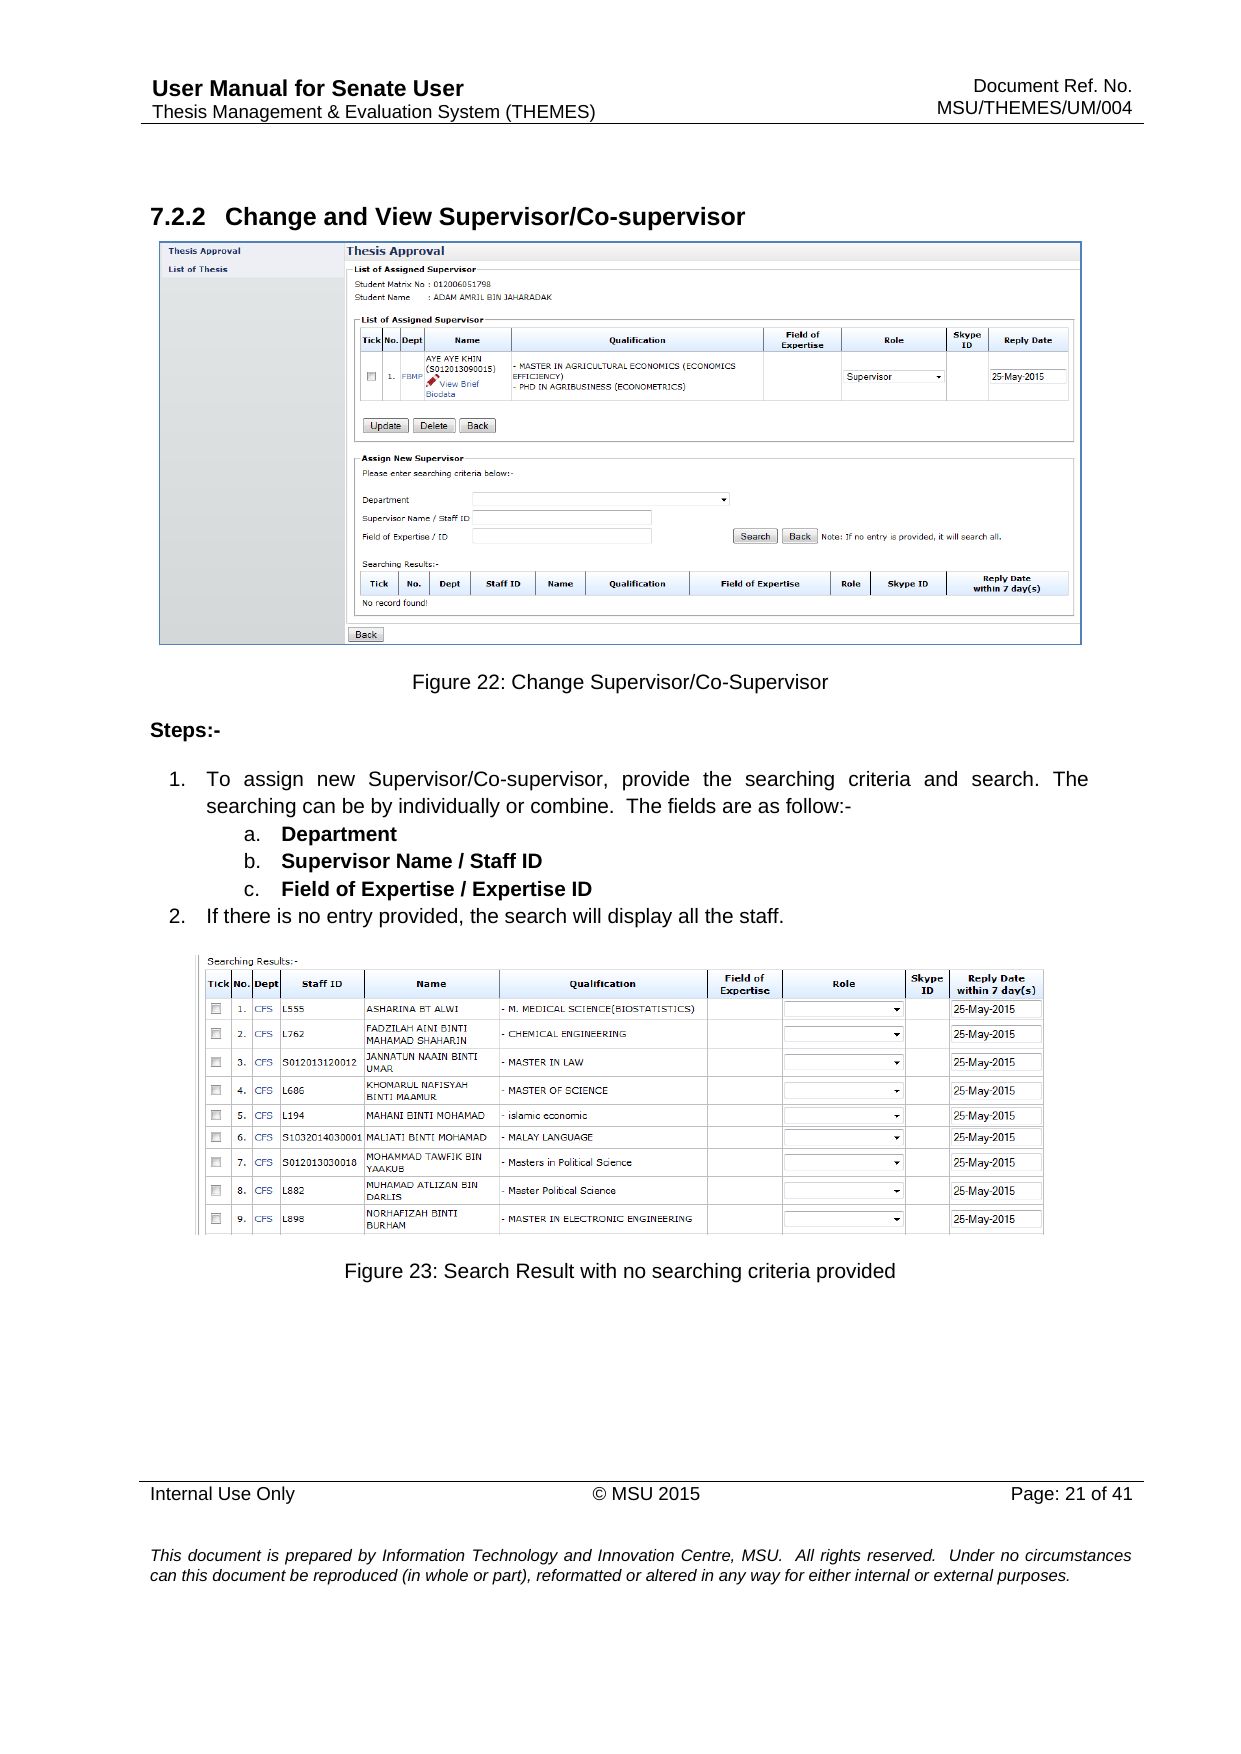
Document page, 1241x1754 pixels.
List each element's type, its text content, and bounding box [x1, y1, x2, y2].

text Steps:- [150, 718, 1090, 742]
list Field of Expertise / Expertise ID [244, 876, 1090, 900]
list If there is no entry provided, the search will display all the staff. [169, 904, 1090, 928]
list To assign new Supervisor/Co-supervisor, provide the searching criteria and search. The searching can be by individually or combine. The fields are as follow:- [169, 766, 1090, 818]
list Department [244, 821, 1090, 845]
subtitle Change and View Supervisor/Co-supervisor [150, 202, 1090, 230]
picture [195, 955, 1045, 1235]
list Supervisor Name / Staff ID [244, 849, 1090, 873]
picture [160, 243, 1080, 644]
